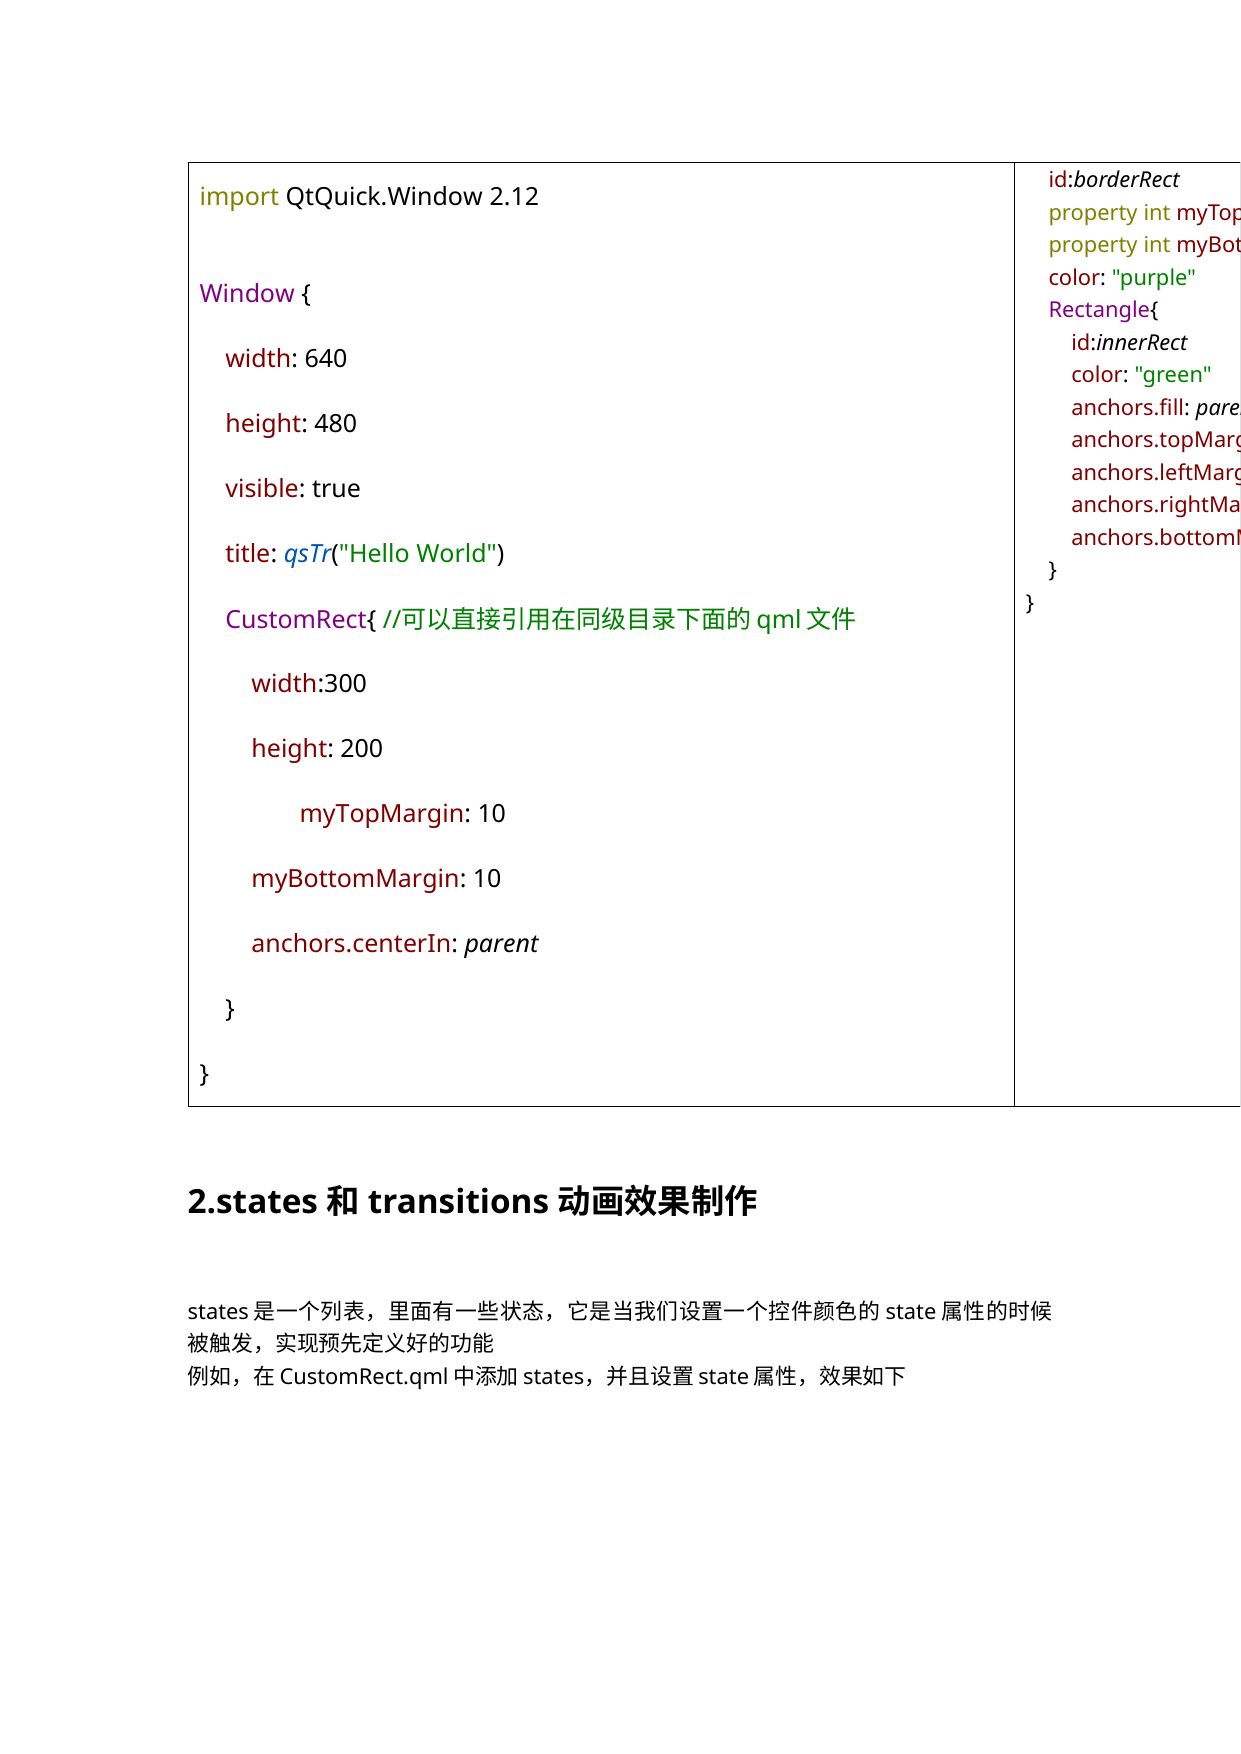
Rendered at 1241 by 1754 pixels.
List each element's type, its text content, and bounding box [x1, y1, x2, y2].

subtitle 2.states 和 transitions 动画效果制作 [187, 1166, 1053, 1231]
text 例如，在CustomRect.qml中添加states，并且设置state属性，效果如下 [187, 1358, 1053, 1391]
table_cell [1015, 163, 1240, 1106]
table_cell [189, 163, 1014, 1106]
text states是一个列表，里面有一些状态，它是当我们设置一个控件颜色的state属性的时候被触发，实现预先定义好的功能 [187, 1293, 1053, 1358]
